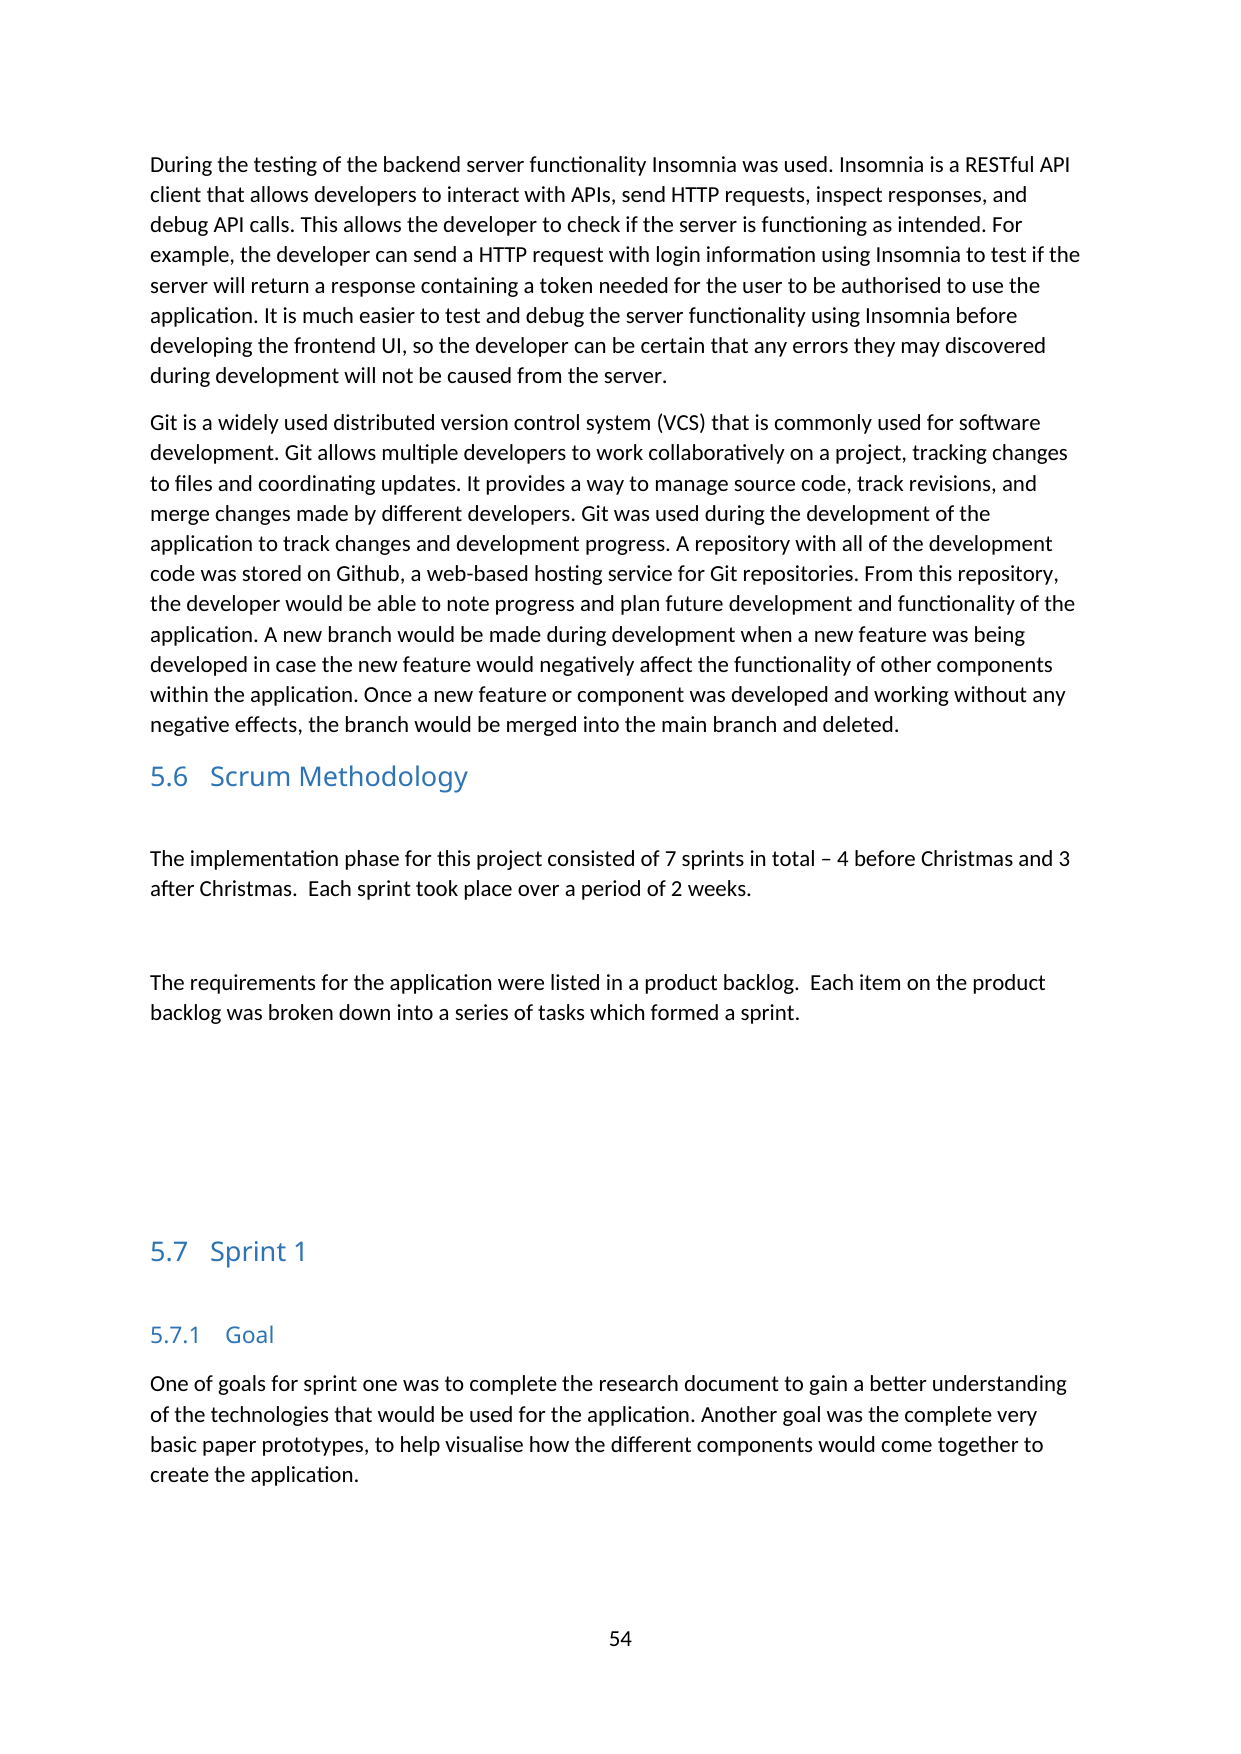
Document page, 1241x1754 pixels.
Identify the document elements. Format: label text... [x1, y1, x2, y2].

text The implementation phase for this project consisted of 7 sprints in total – 4 before Christmas and 3 after Christmas. Each sprint took place over a period of 2 weeks. [150, 844, 1090, 902]
text One of goals for sprint one was to complete the research document to gain a better understanding of the technologies that would be used for the application. Another goal was the complete very basic paper prototypes, to help visualise how the different components would come together to create the application. [150, 1369, 1090, 1488]
subtitle Scrum Methodology [150, 757, 1090, 794]
text The requirements for the application were listed in a product backlog. Each item on the product backlog was broken down into a series of tasks which formed a sprint. [150, 968, 1090, 1026]
subtitle Sprint 1 [150, 1232, 1090, 1269]
text Git is a widely used distributed version control system (VCS) that is commonly used for software development. Git allows multiple developers to work collaboratively on a project, tracking changes to files and coordinating updates. It provides a way to manage source code, track revisions, and merge changes made by different developers. Git was used during the development of the application to track changes and development progress. A repository with all of the development code was stored on Github, a web-based hosting service for Git repositories. From this repository, the developer would be able to note progress and plan future development and functionality of the application. A new branch would be made during development when a new feature was being developed in case the new feature would negatively affect the functionality of other components within the application. Once a new feature or component was developed and working without any negative effects, the branch would be merged into the main branch and deleted. [150, 408, 1090, 738]
text During the testing of the backend server functionality Insomnia was used. Insomnia is a RESTful API client that allows developers to interact with APIs, send HTTP requests, inspect responses, and debug API calls. This allows the developer to check if the server is functioning as intended. For example, the developer can send a HTTP request with login information using Insomnia to test if the server will return a response containing a token needed for the user to be authorised to use the application. It is much easier to test and debug the server functionality using Insomnia before developing the frontend UI, so the developer can be certain that any errors they may discovered during development will not be caused from the server. [150, 150, 1090, 389]
subtitle Goal [150, 1319, 1090, 1350]
